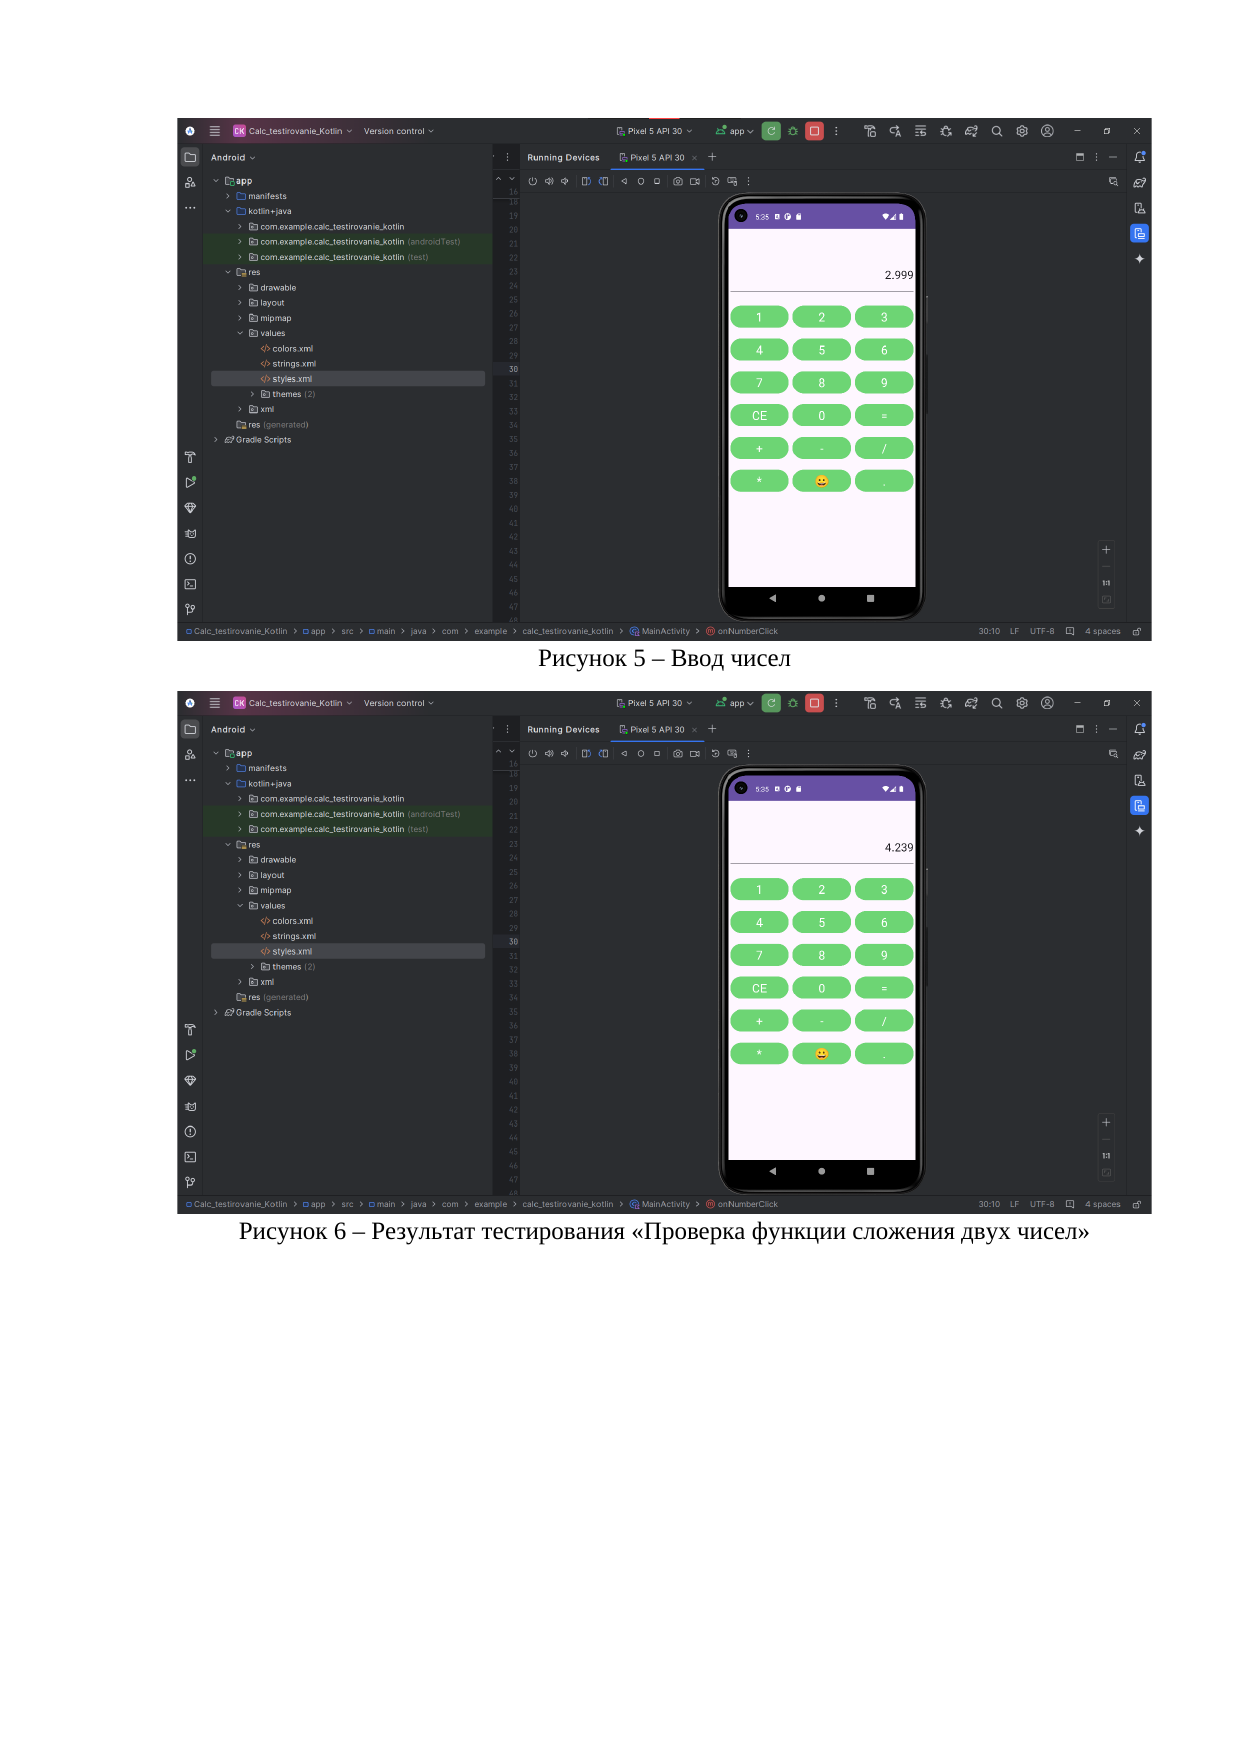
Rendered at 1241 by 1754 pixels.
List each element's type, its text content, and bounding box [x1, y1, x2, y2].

text Рисунок 5 – Ввод чисел [177, 641, 1152, 672]
picture [177, 691, 1152, 1214]
text Рисунок 6 – Результат тестирования «Проверка функции сложения двух чисел» [177, 1214, 1152, 1245]
picture [177, 118, 1152, 641]
